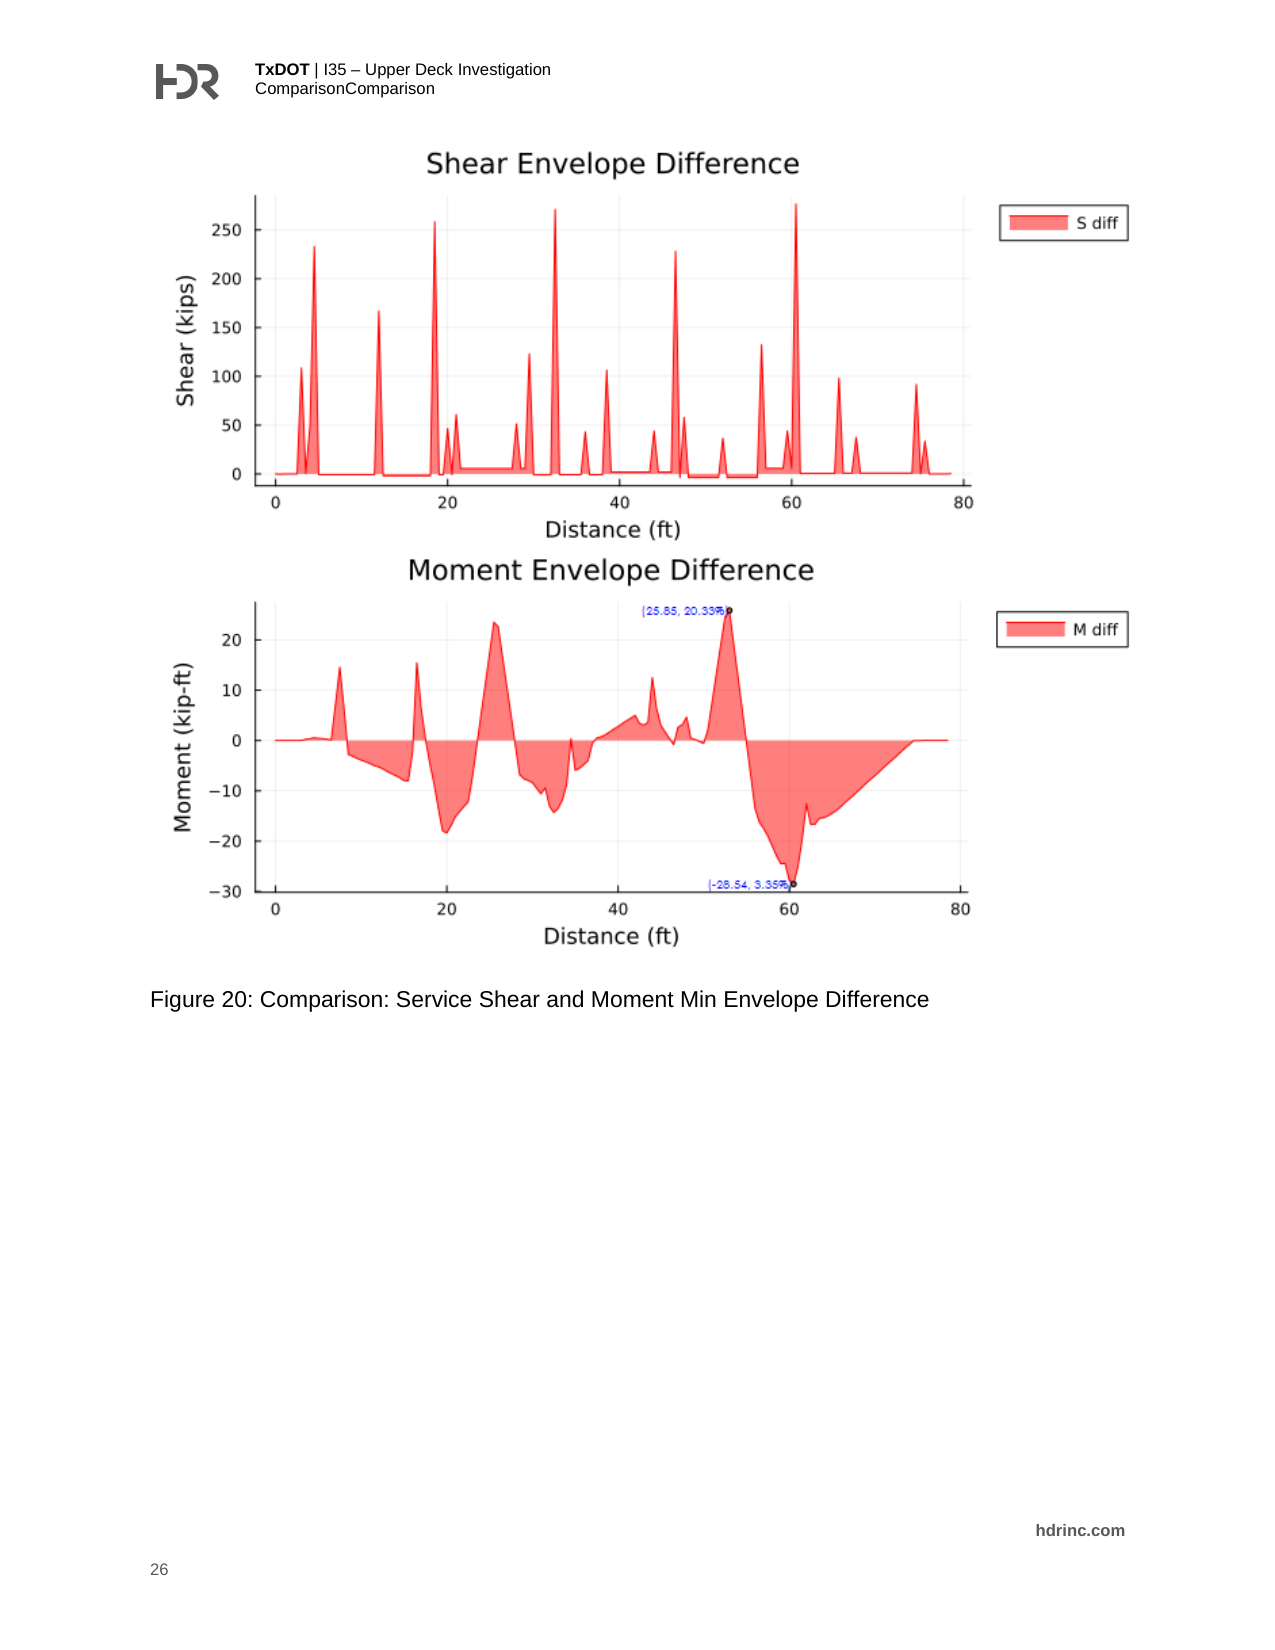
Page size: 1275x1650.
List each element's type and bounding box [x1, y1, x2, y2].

picture [150, 60, 222, 104]
picture [168, 150, 1144, 962]
